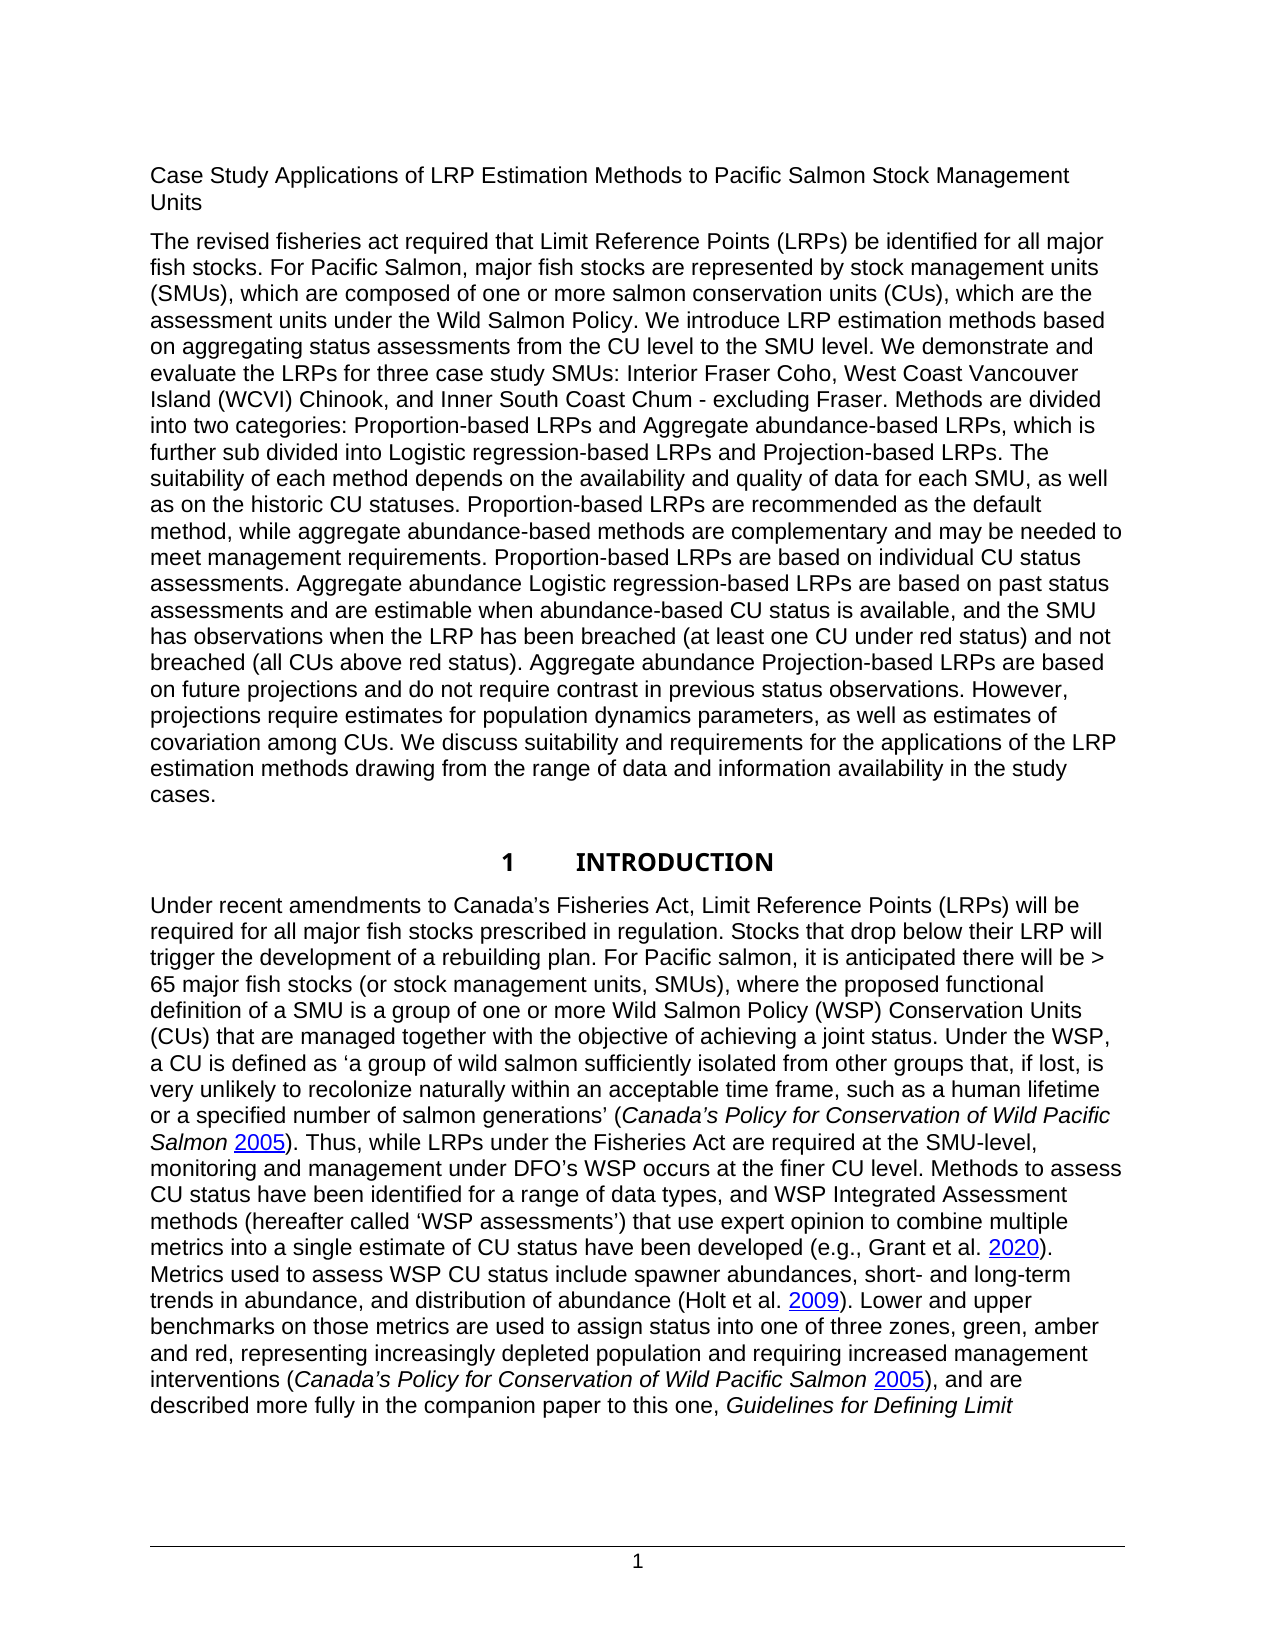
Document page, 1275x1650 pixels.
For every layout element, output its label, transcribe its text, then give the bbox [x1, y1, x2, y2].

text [150, 892, 1125, 1419]
subtitle 1 INTRODUCTION [150, 845, 1125, 879]
text The revised fisheries act required that Limit Reference Points (LRPs) be identified for all major fish stocks. For Pacific Salmon, major fish stocks are represented by stock management units (SMUs), which are composed of one or more salmon conservation units (CUs), which are the assessment units under the Wild Salmon Policy. We introduce LRP estimation methods based on aggregating status assessments from the CU level to the SMU level. We demonstrate and evaluate the LRPs for three case study SMUs: Interior Fraser Coho, West Coast Vancouver Island (WCVI) Chinook, and Inner South Coast Chum - excluding Fraser. Methods are divided into two categories: Proportion-based LRPs and Aggregate abundance-based LRPs, which is further sub divided into Logistic regression-based LRPs and Projection-based LRPs. The suitability of each method depends on the availability and quality of data for each SMU, as well as on the historic CU statuses. Proportion-based LRPs are recommended as the default method, while aggregate abundance-based methods are complementary and may be needed to meet management requirements. Proportion-based LRPs are based on individual CU status assessments. Aggregate abundance Logistic regression-based LRPs are based on past status assessments and are estimable when abundance-based CU status is available, and the SMU has observations when the LRP has been breached (at least one CU under red status) and not breached (all CUs above red status). Aggregate abundance Projection-based LRPs are based on future projections and do not require contrast in previous status observations. However, projections require estimates for population dynamics parameters, as well as estimates of covariation among CUs. We discuss suitability and requirements for the applications of the LRP estimation methods drawing from the range of data and information availability in the study cases. [150, 228, 1125, 807]
text Case Study Applications of LRP Estimation Methods to Pacific Salmon Stock Management Units [150, 162, 1125, 215]
